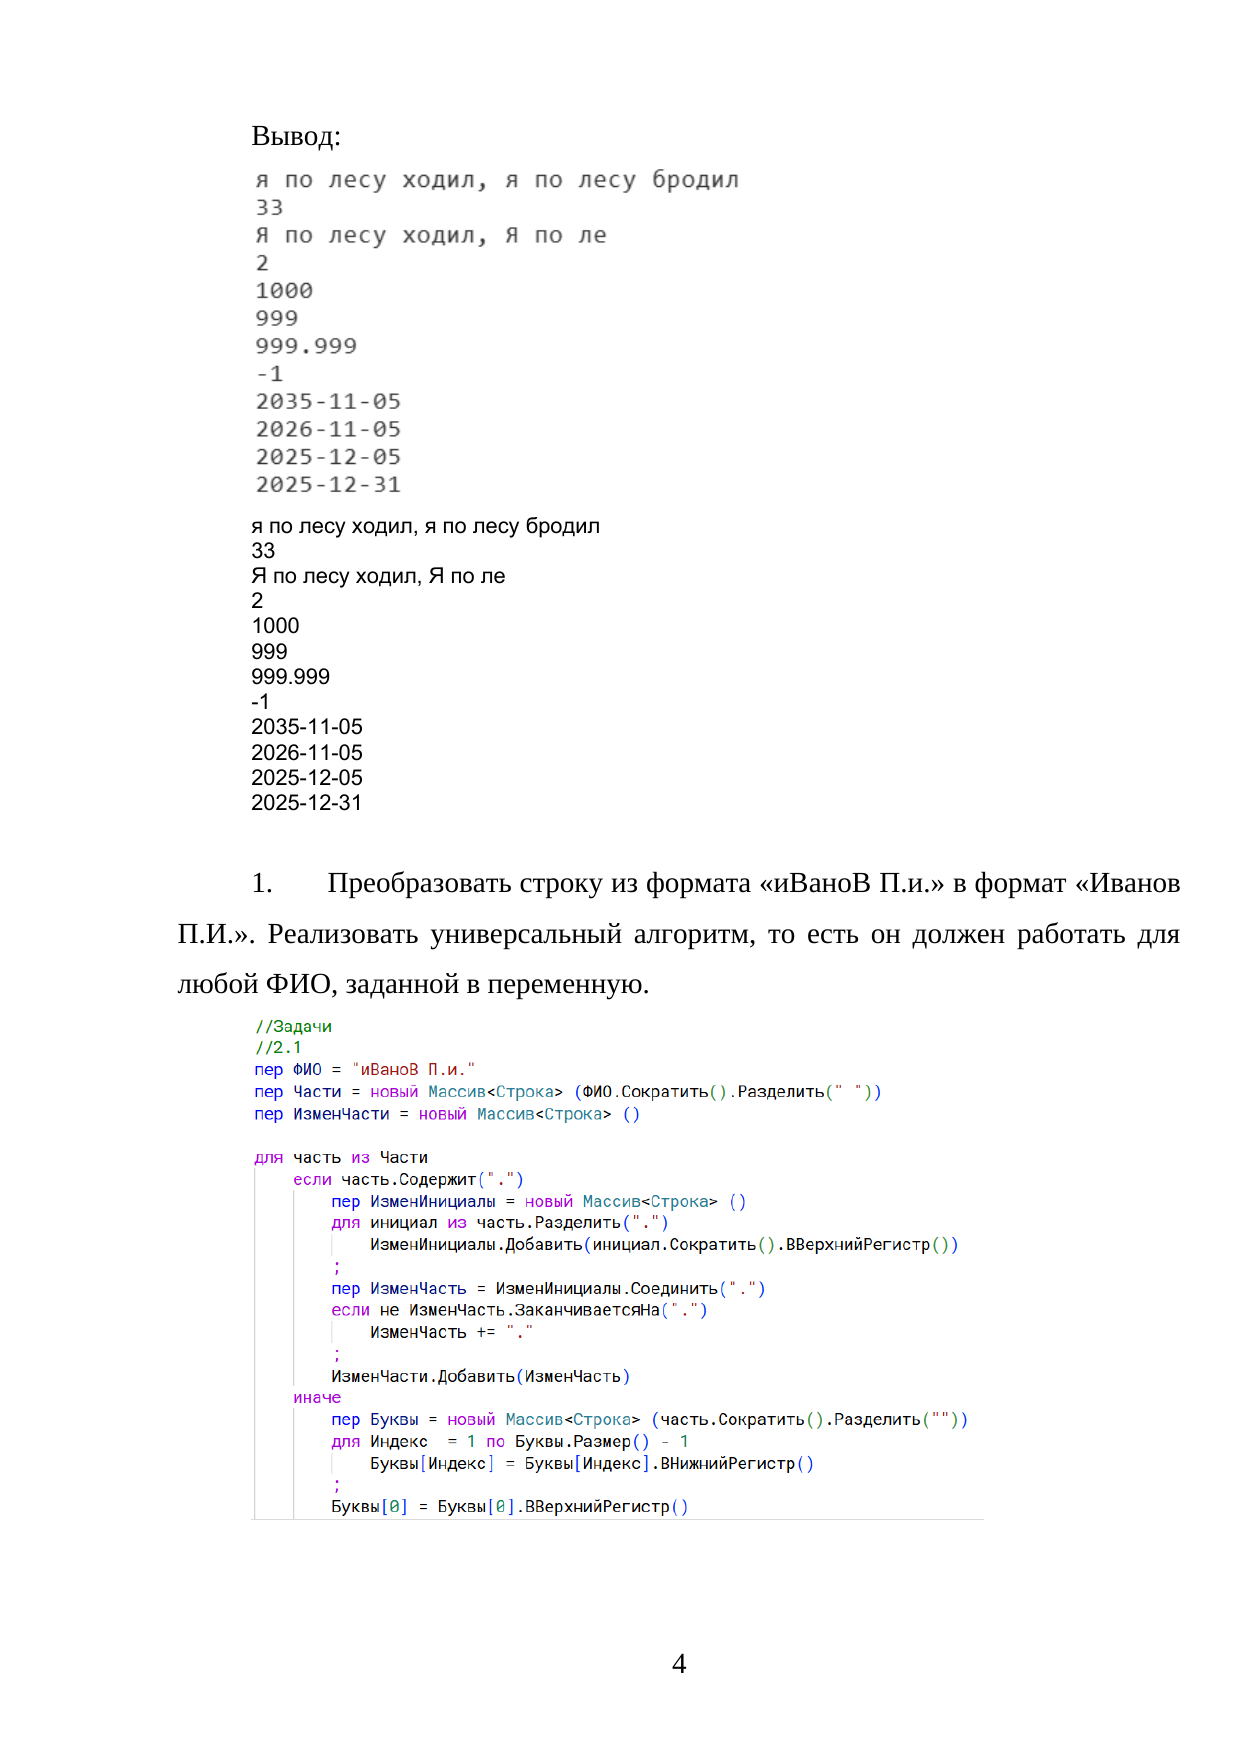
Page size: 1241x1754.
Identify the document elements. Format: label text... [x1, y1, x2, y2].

text я по лесу ходил, я по лесу бродил [177, 513, 1181, 538]
text 2035-11-05 [177, 714, 1181, 739]
text 2026-11-05 [177, 739, 1181, 765]
text Я по лесу ходил, Я по ле [177, 563, 1181, 588]
picture [251, 1016, 985, 1523]
text -1 [177, 689, 1181, 714]
text 999 [177, 639, 1181, 664]
text 2 [177, 588, 1181, 613]
text 2025-12-05 [177, 765, 1181, 790]
text 1000 [177, 613, 1181, 639]
picture [251, 168, 763, 499]
list Преобразовать строку из формата «иВаноВ П.и.» в формат «Иванов П.И.». Реализовать универсальный алгоритм, то есть он должен работать для любой ФИО, заданной в переменную. [177, 866, 1181, 1000]
text Вывод: [177, 118, 1181, 152]
text 999.999 [177, 664, 1181, 689]
text 2025-12-31 [177, 790, 1181, 815]
text 33 [177, 538, 1181, 563]
